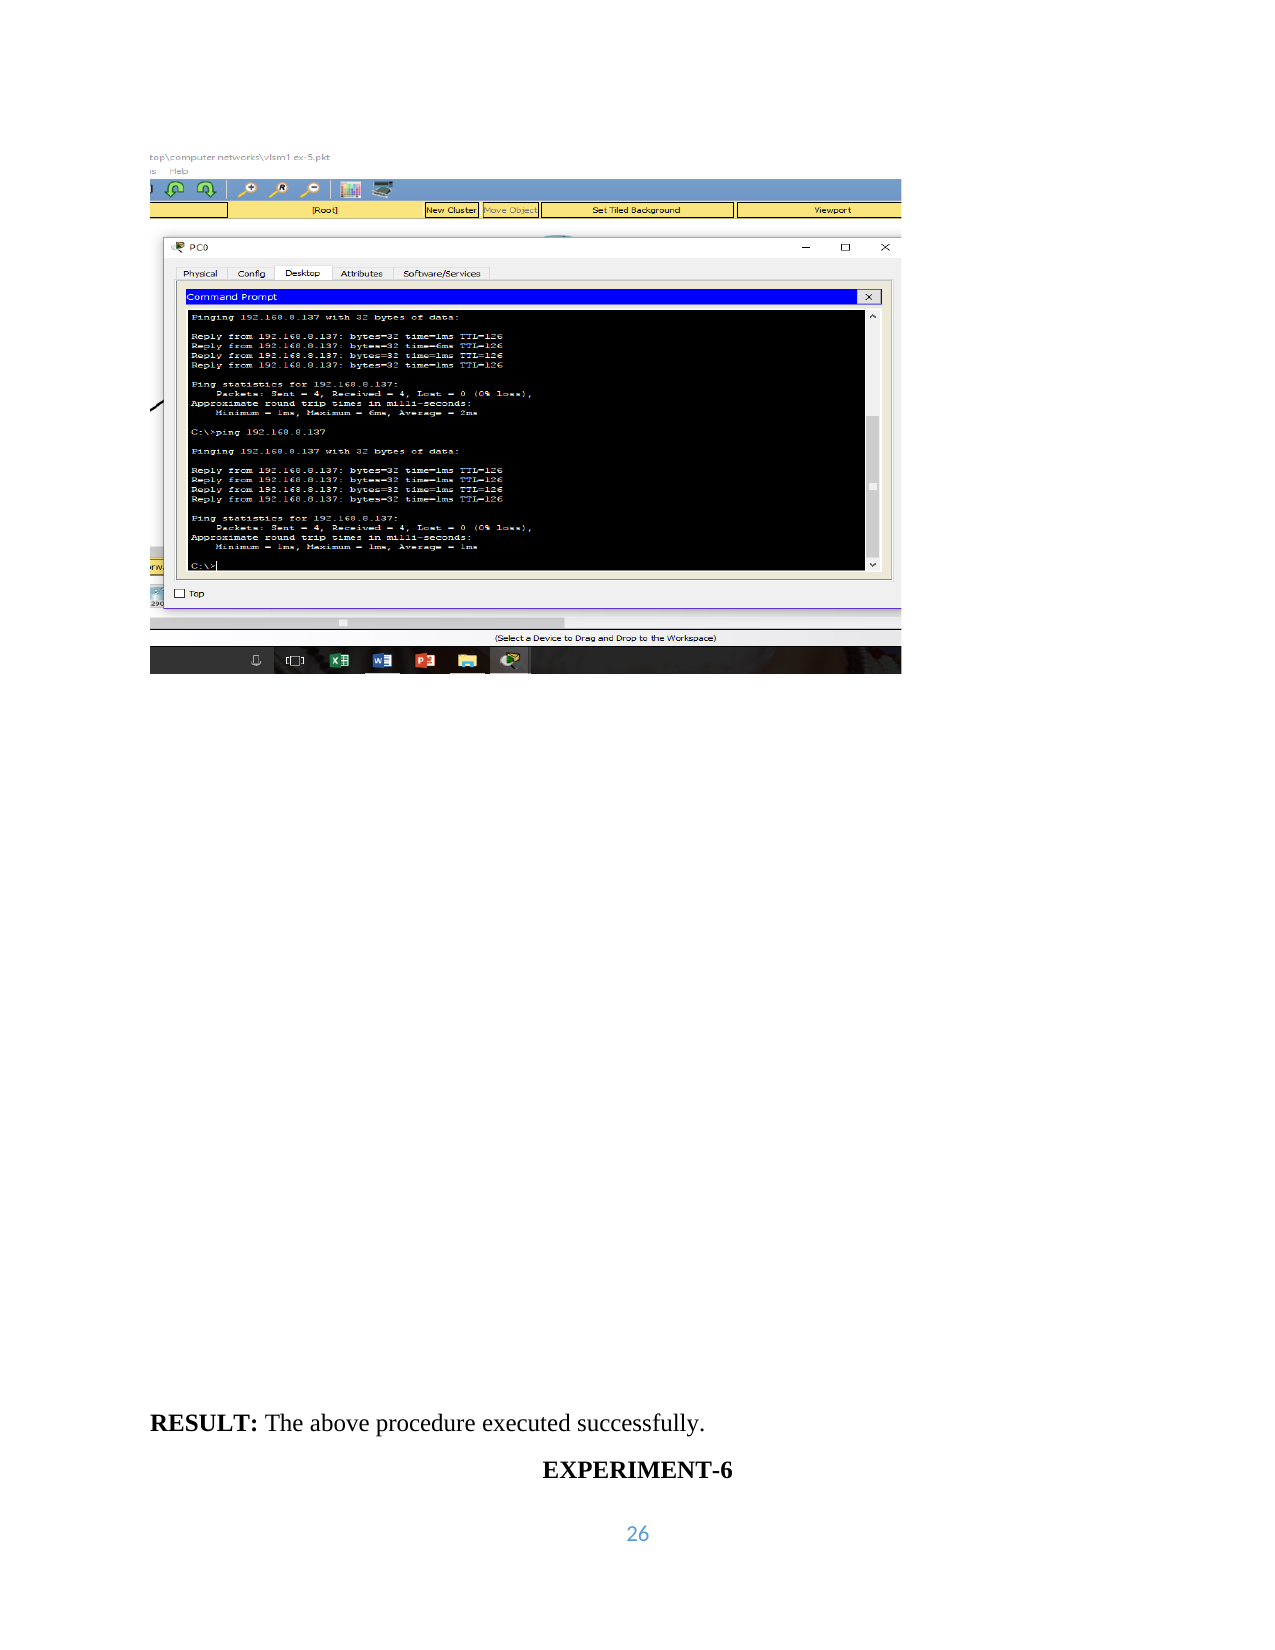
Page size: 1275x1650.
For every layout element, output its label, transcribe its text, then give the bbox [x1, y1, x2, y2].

text RESULT: The above procedure executed successfully. [150, 1408, 1125, 1437]
picture [150, 150, 902, 674]
text EXPERIMENT-6 [150, 1456, 1125, 1484]
